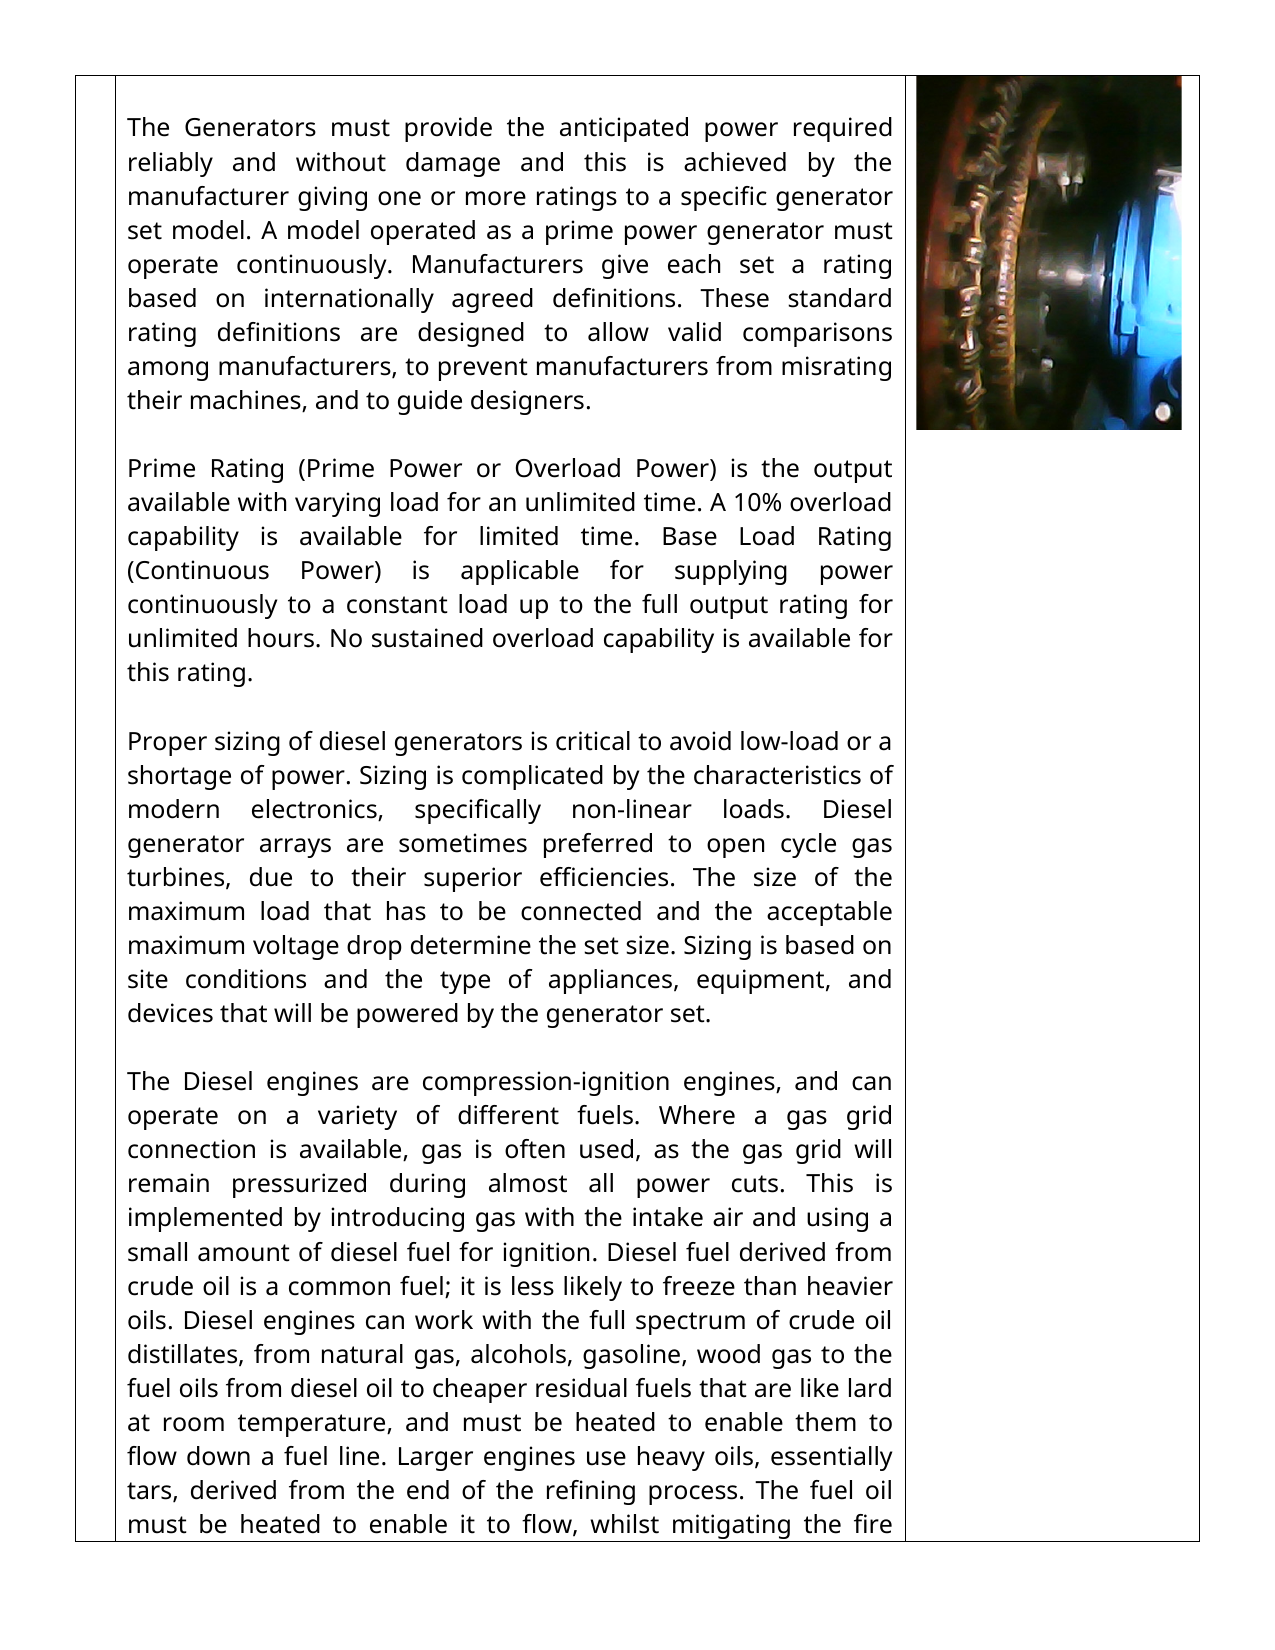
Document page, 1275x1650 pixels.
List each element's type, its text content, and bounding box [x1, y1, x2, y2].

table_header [116, 76, 905, 1541]
table_header 1 [76, 76, 115, 1541]
table_header [906, 76, 1199, 1541]
picture [916, 76, 1182, 430]
